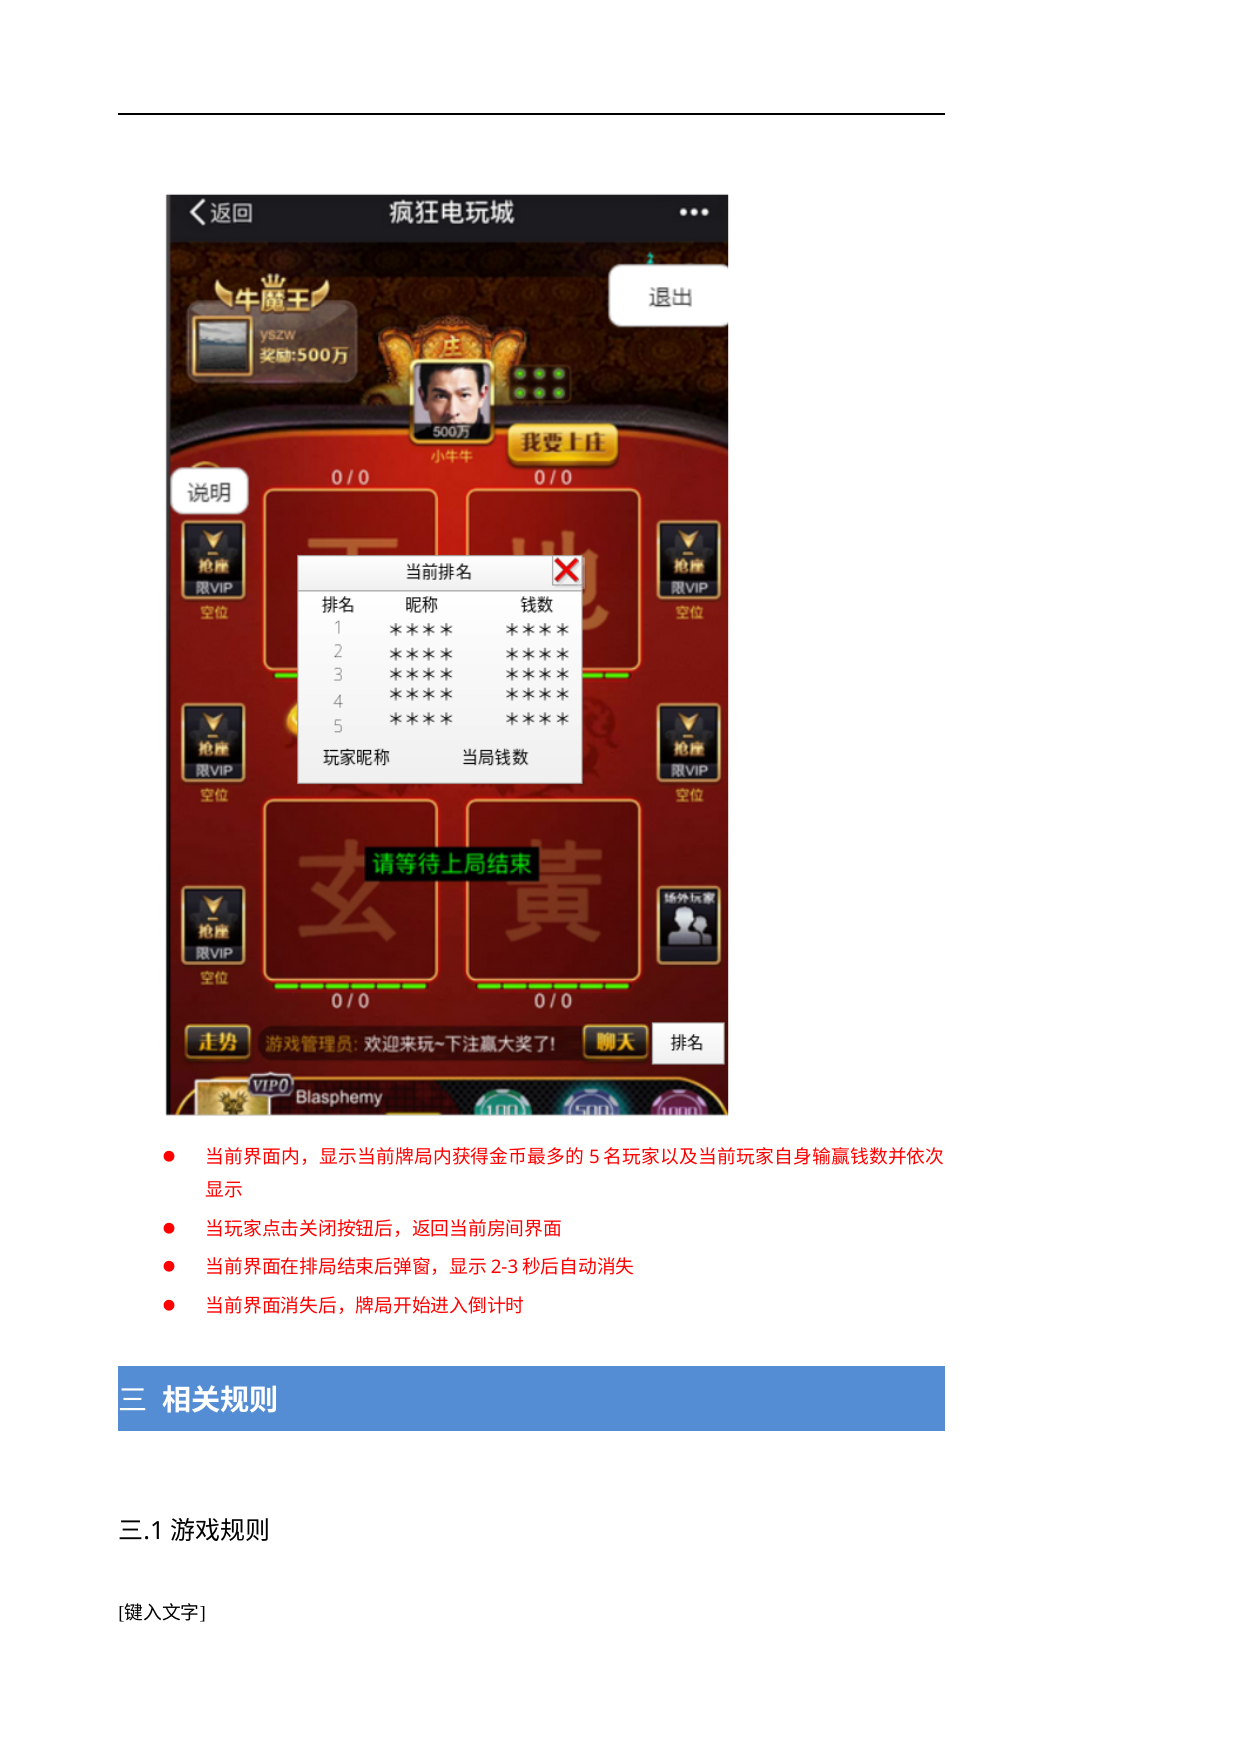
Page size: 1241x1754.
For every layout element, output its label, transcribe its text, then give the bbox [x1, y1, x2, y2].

subtitle 游戏规则 [118, 1496, 945, 1561]
subtitle 相关规则 [118, 1366, 945, 1431]
list 当玩家点击关闭按钮后，返回当前房间界面 [162, 1211, 945, 1243]
list 当前界面消失后，牌局开始进入倒计时 [162, 1288, 945, 1321]
list 当前界面在排局结束后弹窗，显示2-3秒后自动消失 [162, 1249, 945, 1282]
list 当前界面内，显示当前牌局内获得金币最多的5名玩家以及当前玩家自身输赢钱数并依次显示 [162, 1139, 945, 1204]
